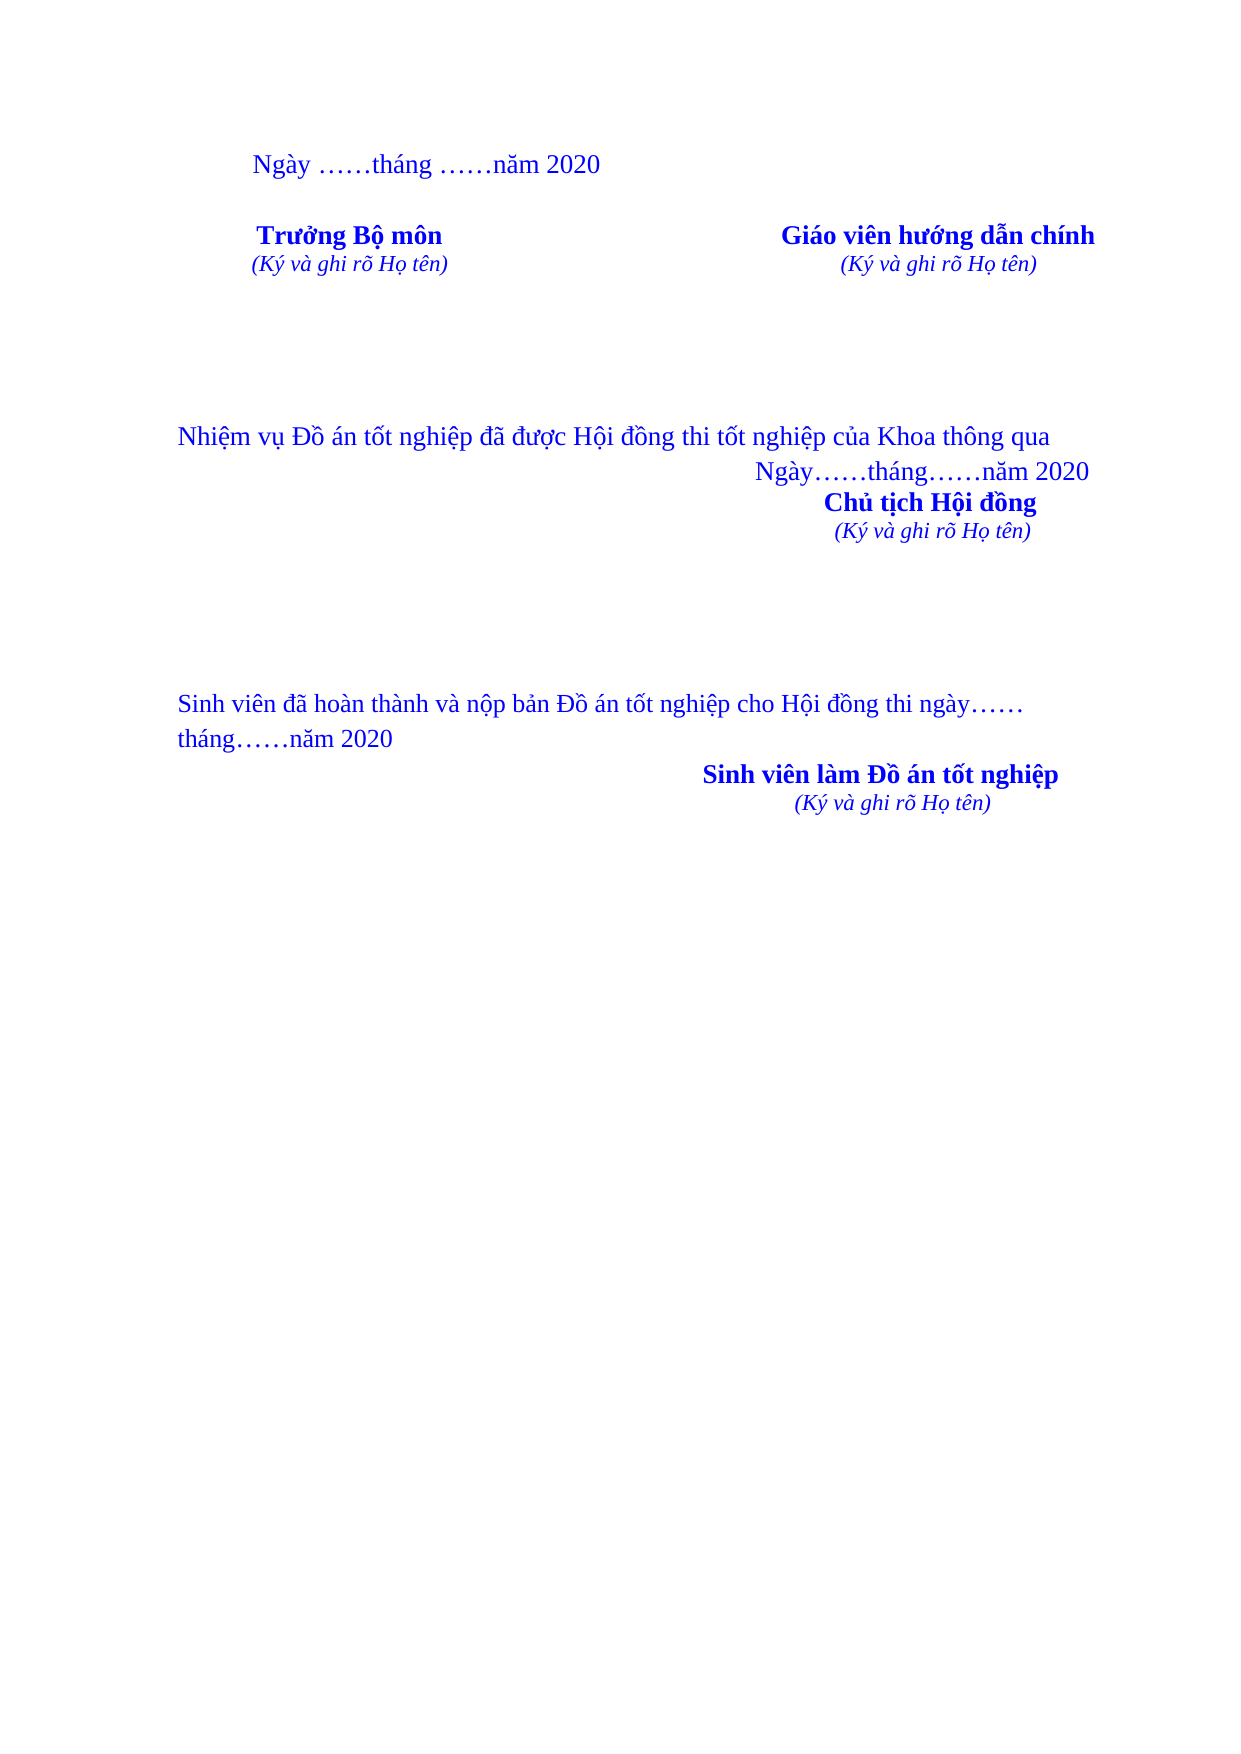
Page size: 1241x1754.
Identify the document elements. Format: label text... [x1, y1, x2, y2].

text (Ký và ghi rõ Họ tên) [177, 518, 1122, 544]
table_header Trưởng Bộ môn (Ký và ghi rõ Họ tên) [177, 219, 592, 277]
text (Ký và ghi rõ Họ tên) [177, 789, 1122, 816]
text Nhiệm vụ Đồ án tốt nghiệp đã được Hội đồng thi tốt nghiệp của Khoa thông qua [177, 419, 1122, 451]
table_header Giáo viên hướng dẫn chính (Ký và ghi rõ Họ tên) [592, 219, 1122, 277]
text Sinh viên làm Đồ án tốt nghiệp [177, 758, 1122, 789]
text Ngày ……tháng ……năm 2020 [177, 148, 1122, 179]
text Sinh viên đã hoàn thành và nộp bản Đồ án tốt nghiệp cho Hội đồng thi ngày……tháng……năm 2020 [177, 687, 1122, 754]
text Ngày……tháng……năm 2020 Chủ tịch Hội đồng [402, 455, 1122, 518]
